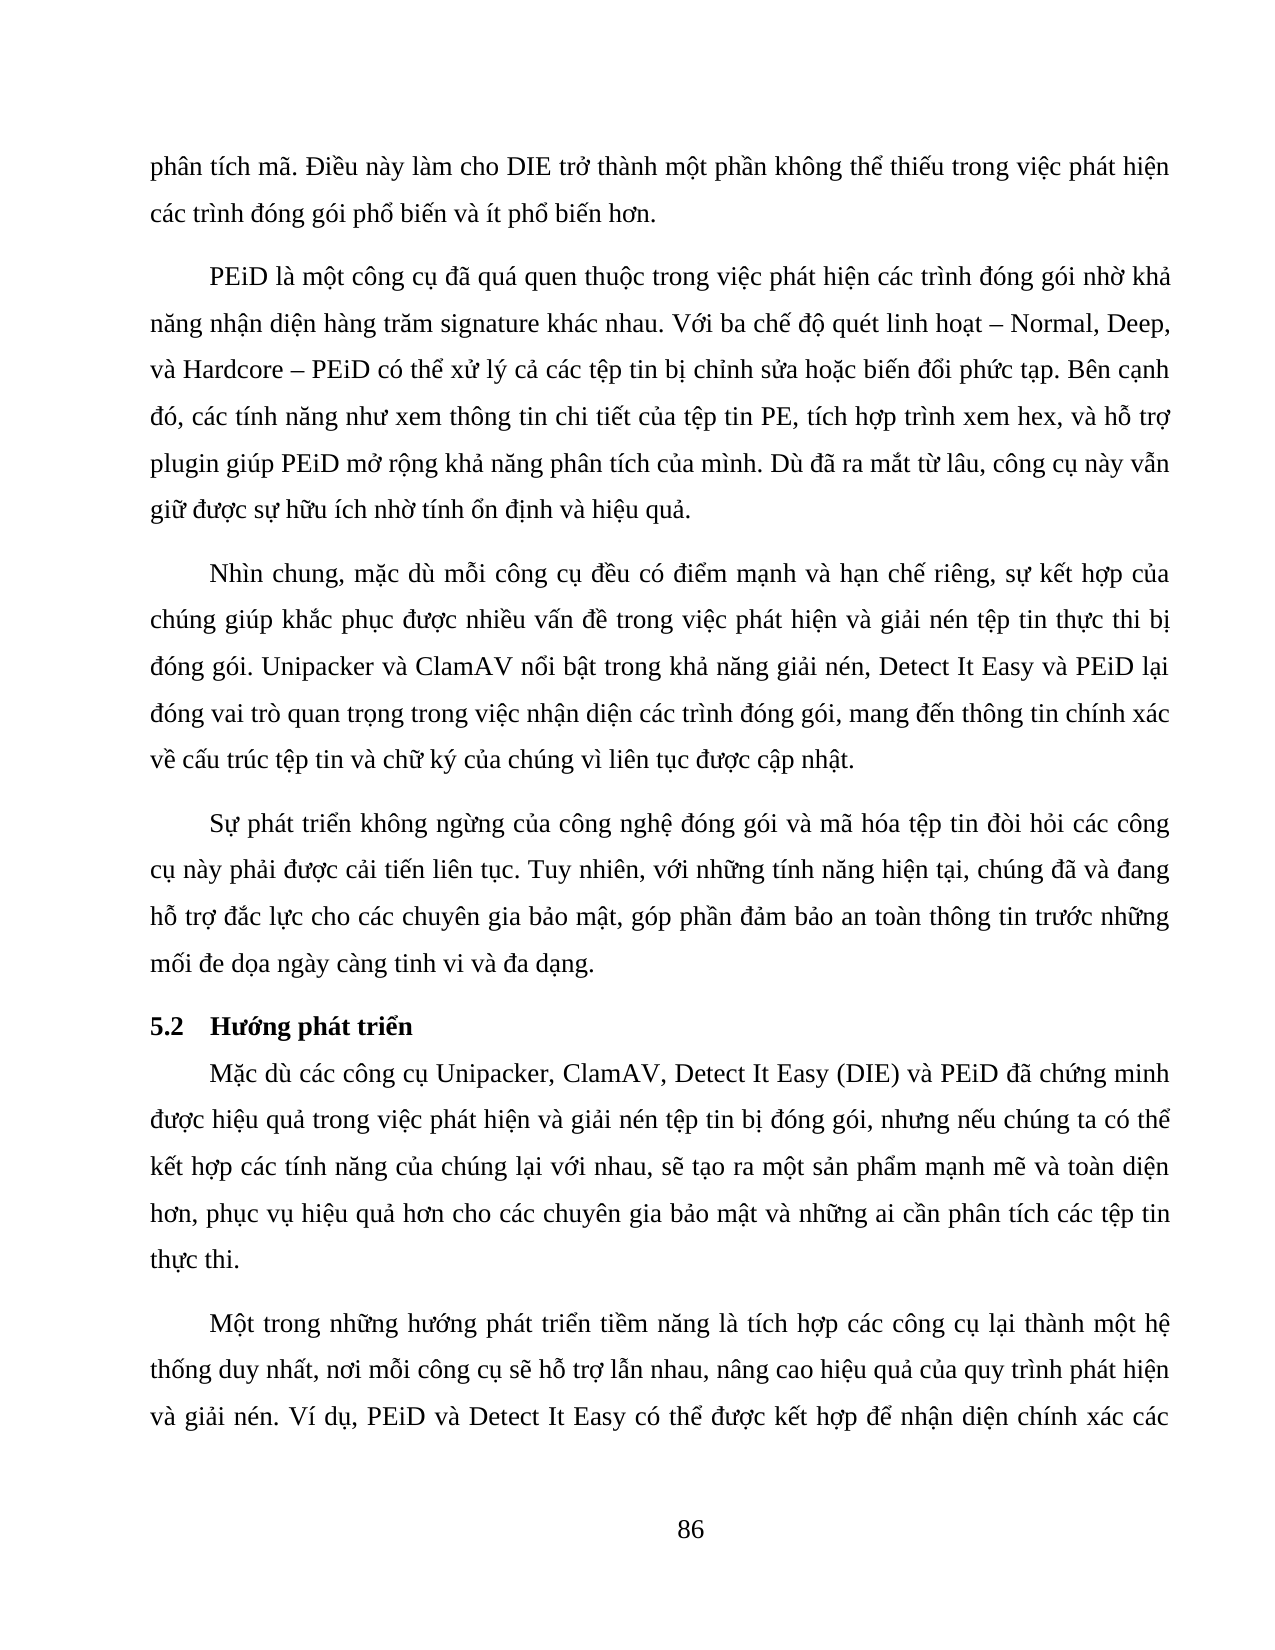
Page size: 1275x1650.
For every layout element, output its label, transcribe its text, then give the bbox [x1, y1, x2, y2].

text Sự phát triển không ngừng của công nghệ đóng gói và mã hóa tệp tin đòi hỏi các công cụ này phải được cải tiến liên tục. Tuy nhiên, với những tính năng hiện tại, chúng đã và đang hỗ trợ đắc lực cho các chuyên gia bảo mật, góp phần đảm bảo an toàn thông tin trước những mối đe dọa ngày càng tinh vi và đa dạng. [150, 807, 1172, 978]
text Nhìn chung, mặc dù mỗi công cụ đều có điểm mạnh và hạn chế riêng, sự kết hợp của chúng giúp khắc phục được nhiều vấn đề trong việc phát hiện và giải nén tệp tin thực thi bị đóng gói. Unipacker và ClamAV nổi bật trong khả năng giải nén, Detect It Easy và PEiD lại đóng vai trò quan trọng trong việc nhận diện các trình đóng gói, mang đến thông tin chính xác về cấu trúc tệp tin và chữ ký của chúng vì liên tục được cập nhật. [150, 557, 1172, 774]
text Mặc dù các công cụ Unipacker, ClamAV, Detect It Easy (DIE) và PEiD đã chứng minh được hiệu quả trong việc phát hiện và giải nén tệp tin bị đóng gói, nhưng nếu chúng ta có thể kết hợp các tính năng của chúng lại với nhau, sẽ tạo ra một sản phẩm mạnh mẽ và toàn diện hơn, phục vụ hiệu quả hơn cho các chuyên gia bảo mật và những ai cần phân tích các tệp tin thực thi. [150, 1057, 1172, 1274]
text PEiD là một công cụ đã quá quen thuộc trong việc phát hiện các trình đóng gói nhờ khả năng nhận diện hàng trăm signature khác nhau. Với ba chế độ quét linh hoạt – Normal, Deep, và Hardcore – PEiD có thể xử lý cả các tệp tin bị chỉnh sửa hoặc biến đổi phức tạp. Bên cạnh đó, các tính năng như xem thông tin chi tiết của tệp tin PE, tích hợp trình xem hex, và hỗ trợ plugin giúp PEiD mở rộng khả năng phân tích của mình. Dù đã ra mắt từ lâu, công cụ này vẫn giữ được sự hữu ích nhờ tính ổn định và hiệu quả. [150, 260, 1172, 524]
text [150, 150, 1172, 228]
subtitle Hướng phát triển [150, 1010, 1172, 1041]
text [150, 1307, 1172, 1431]
